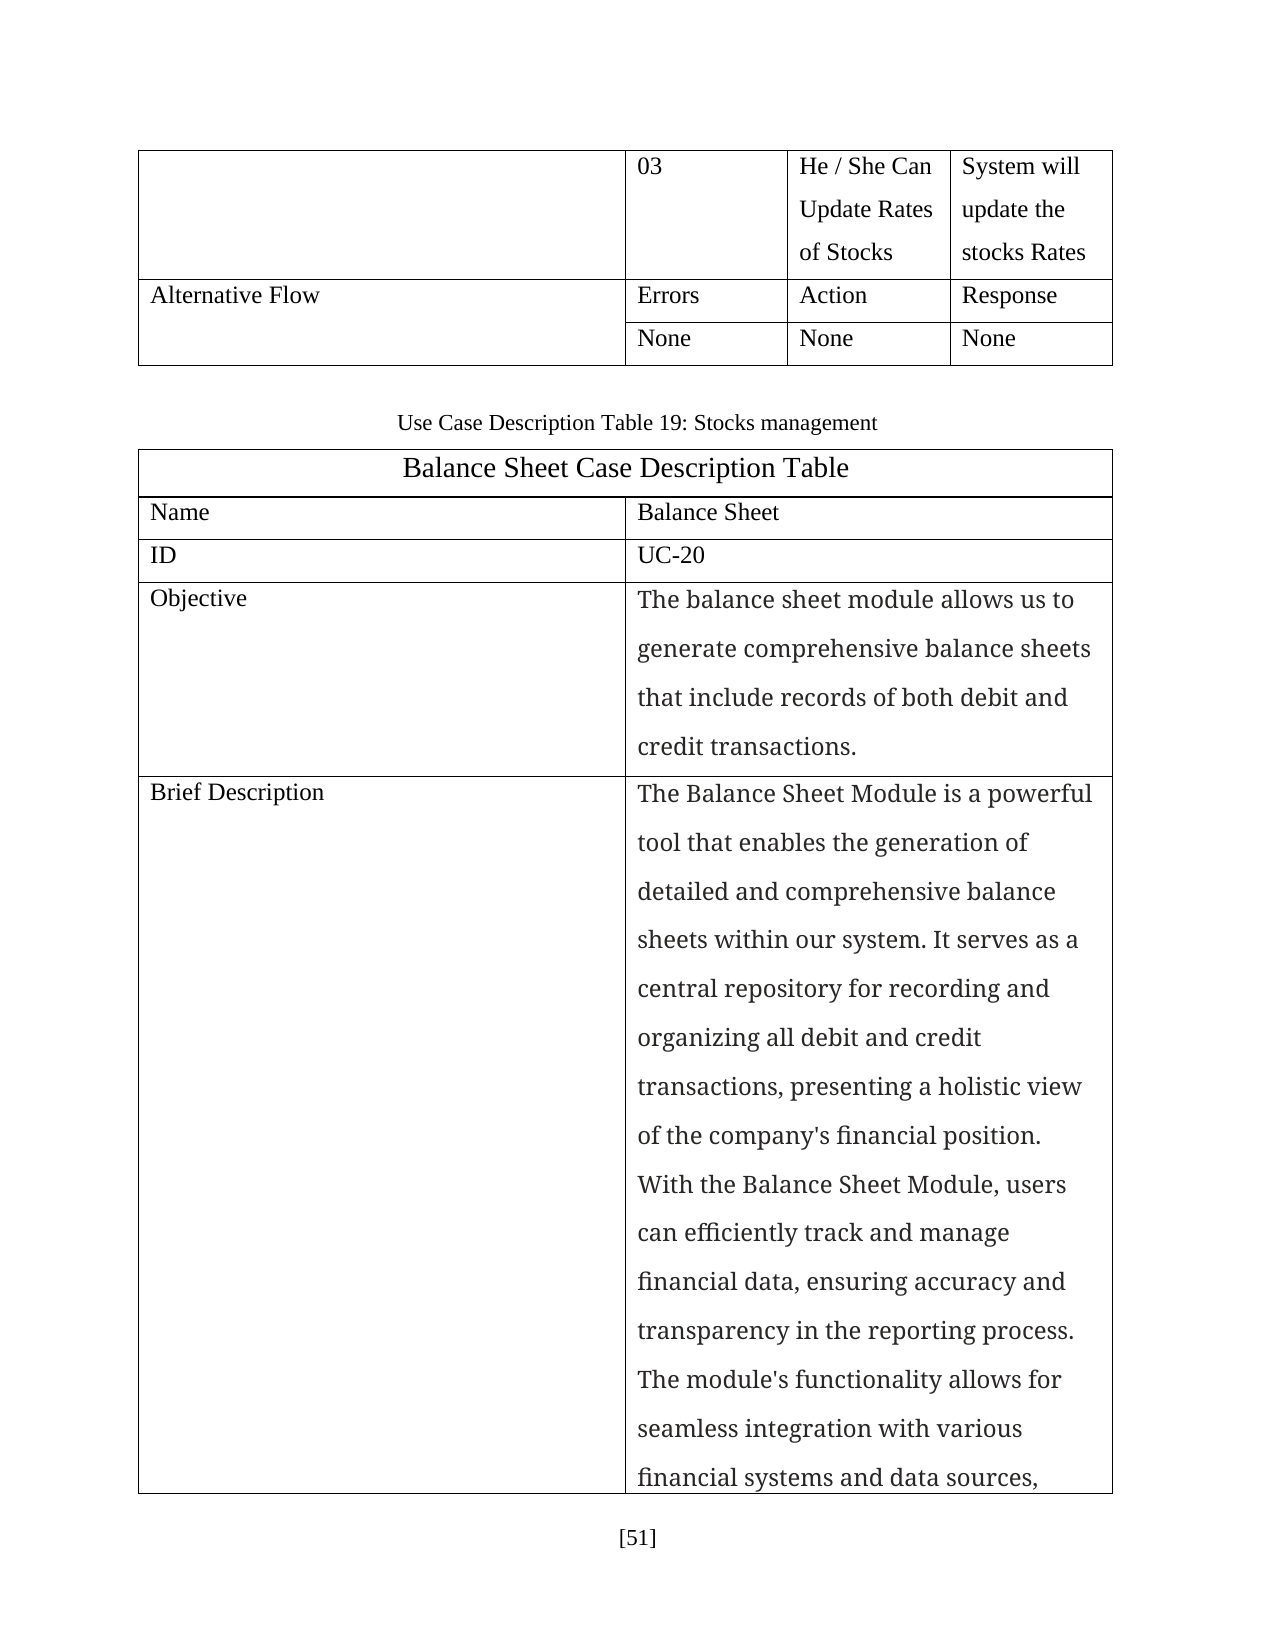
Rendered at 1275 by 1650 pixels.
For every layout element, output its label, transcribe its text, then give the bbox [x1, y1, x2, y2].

table_cell Action [788, 280, 950, 322]
table_header Balance Sheet Case Description Table [139, 450, 1112, 496]
table_cell He / She Can Update Rates of Stocks [788, 151, 950, 279]
table_cell Alternative Flow [139, 280, 625, 365]
table_cell None [951, 323, 1112, 365]
table_cell Balance Sheet [626, 498, 1112, 539]
table_cell 03 [626, 151, 787, 279]
table_cell Name [139, 498, 625, 539]
table_cell None [626, 323, 787, 365]
table_cell Objective [139, 583, 625, 776]
table_cell Errors [626, 280, 787, 322]
table_cell System will update the stocks Rates [951, 151, 1112, 279]
table_cell ID [139, 540, 625, 582]
table_cell Response [951, 280, 1112, 322]
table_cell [626, 777, 1112, 1493]
table_cell None [788, 323, 950, 365]
text Use Case Description Table 19: Stocks management [150, 409, 1125, 436]
table_cell UC-20 [626, 540, 1112, 582]
table_cell The balance sheet module allows us to generate comprehensive balance sheets that include records of both debit and credit transactions. [626, 583, 1112, 776]
table_cell Brief Description [139, 777, 625, 1493]
